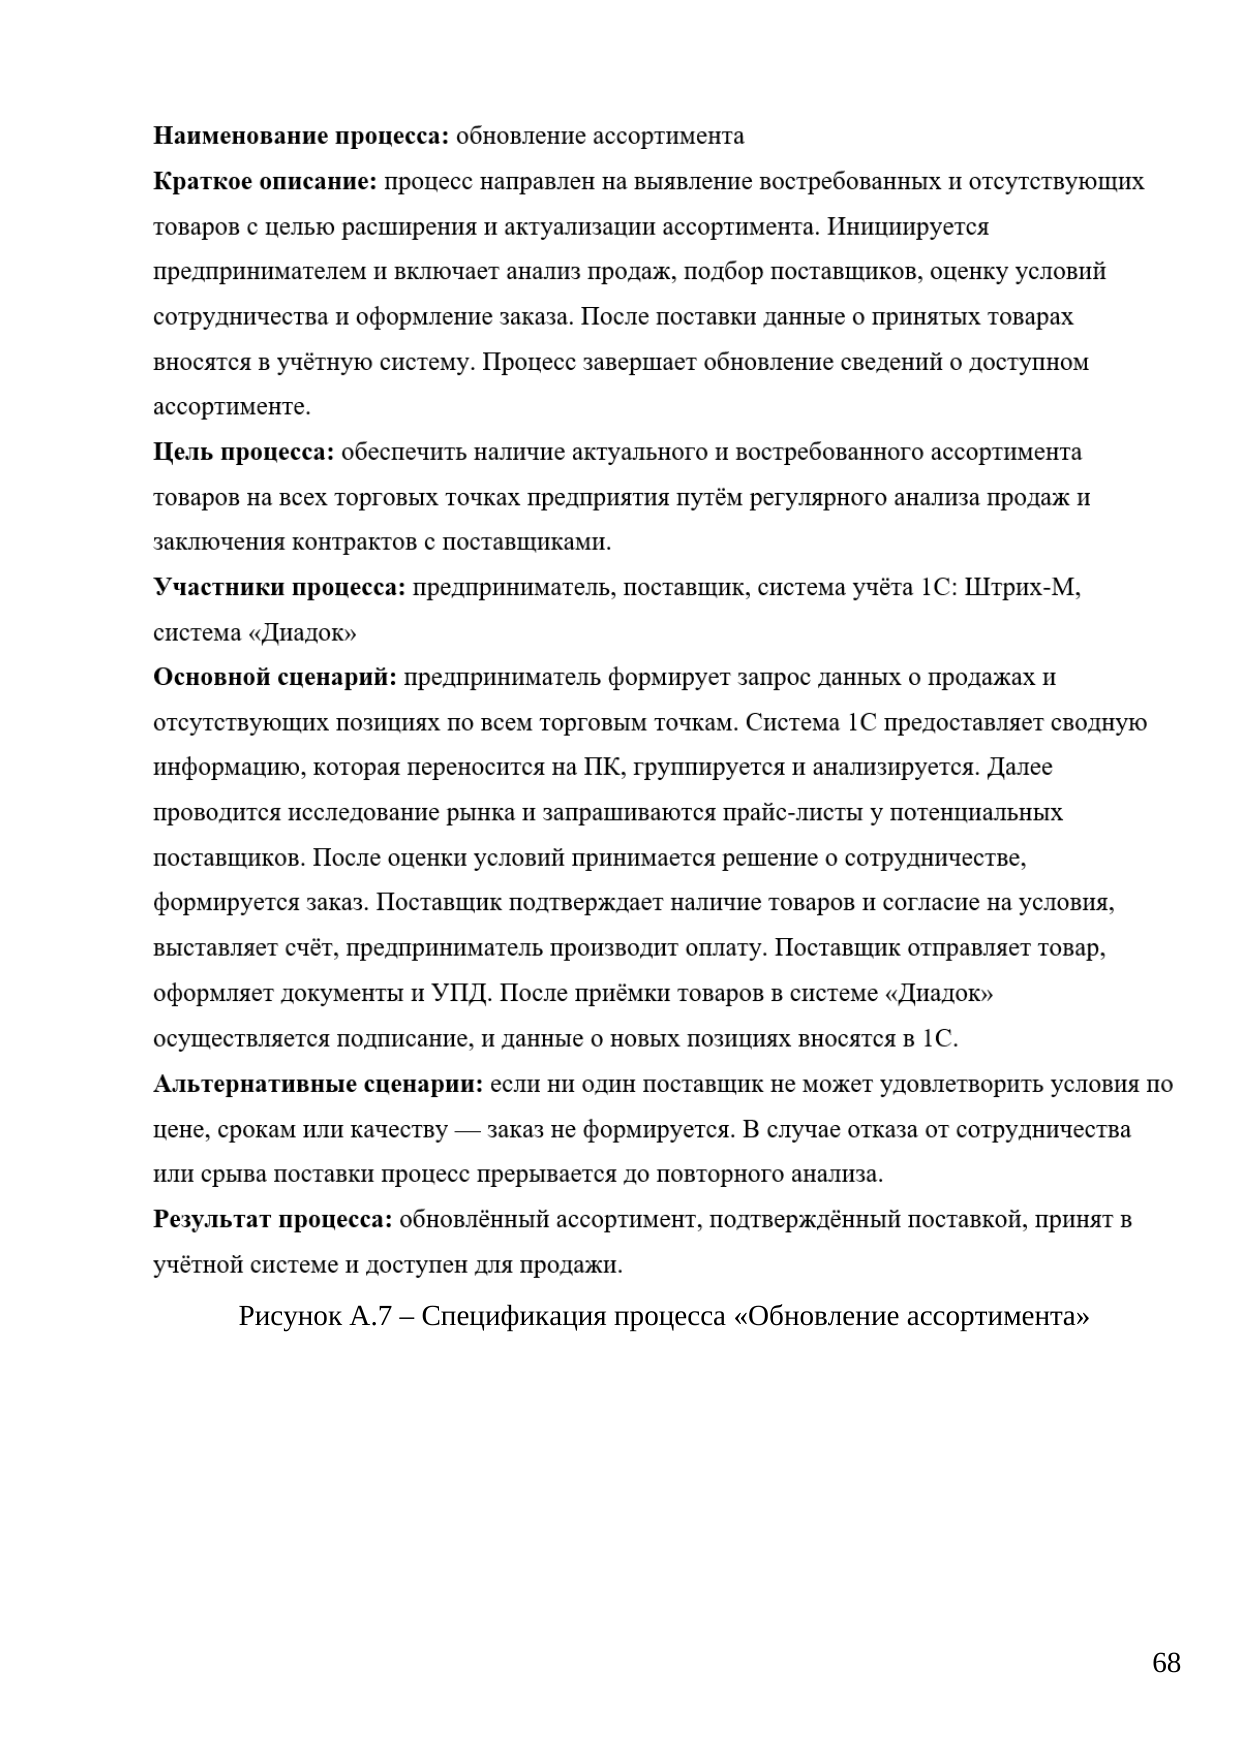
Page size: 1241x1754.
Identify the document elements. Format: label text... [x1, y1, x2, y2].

picture [147, 118, 1182, 1282]
text Рисунок А.7 – Спецификация процесса «Обновление ассортимента» [148, 1298, 1181, 1332]
